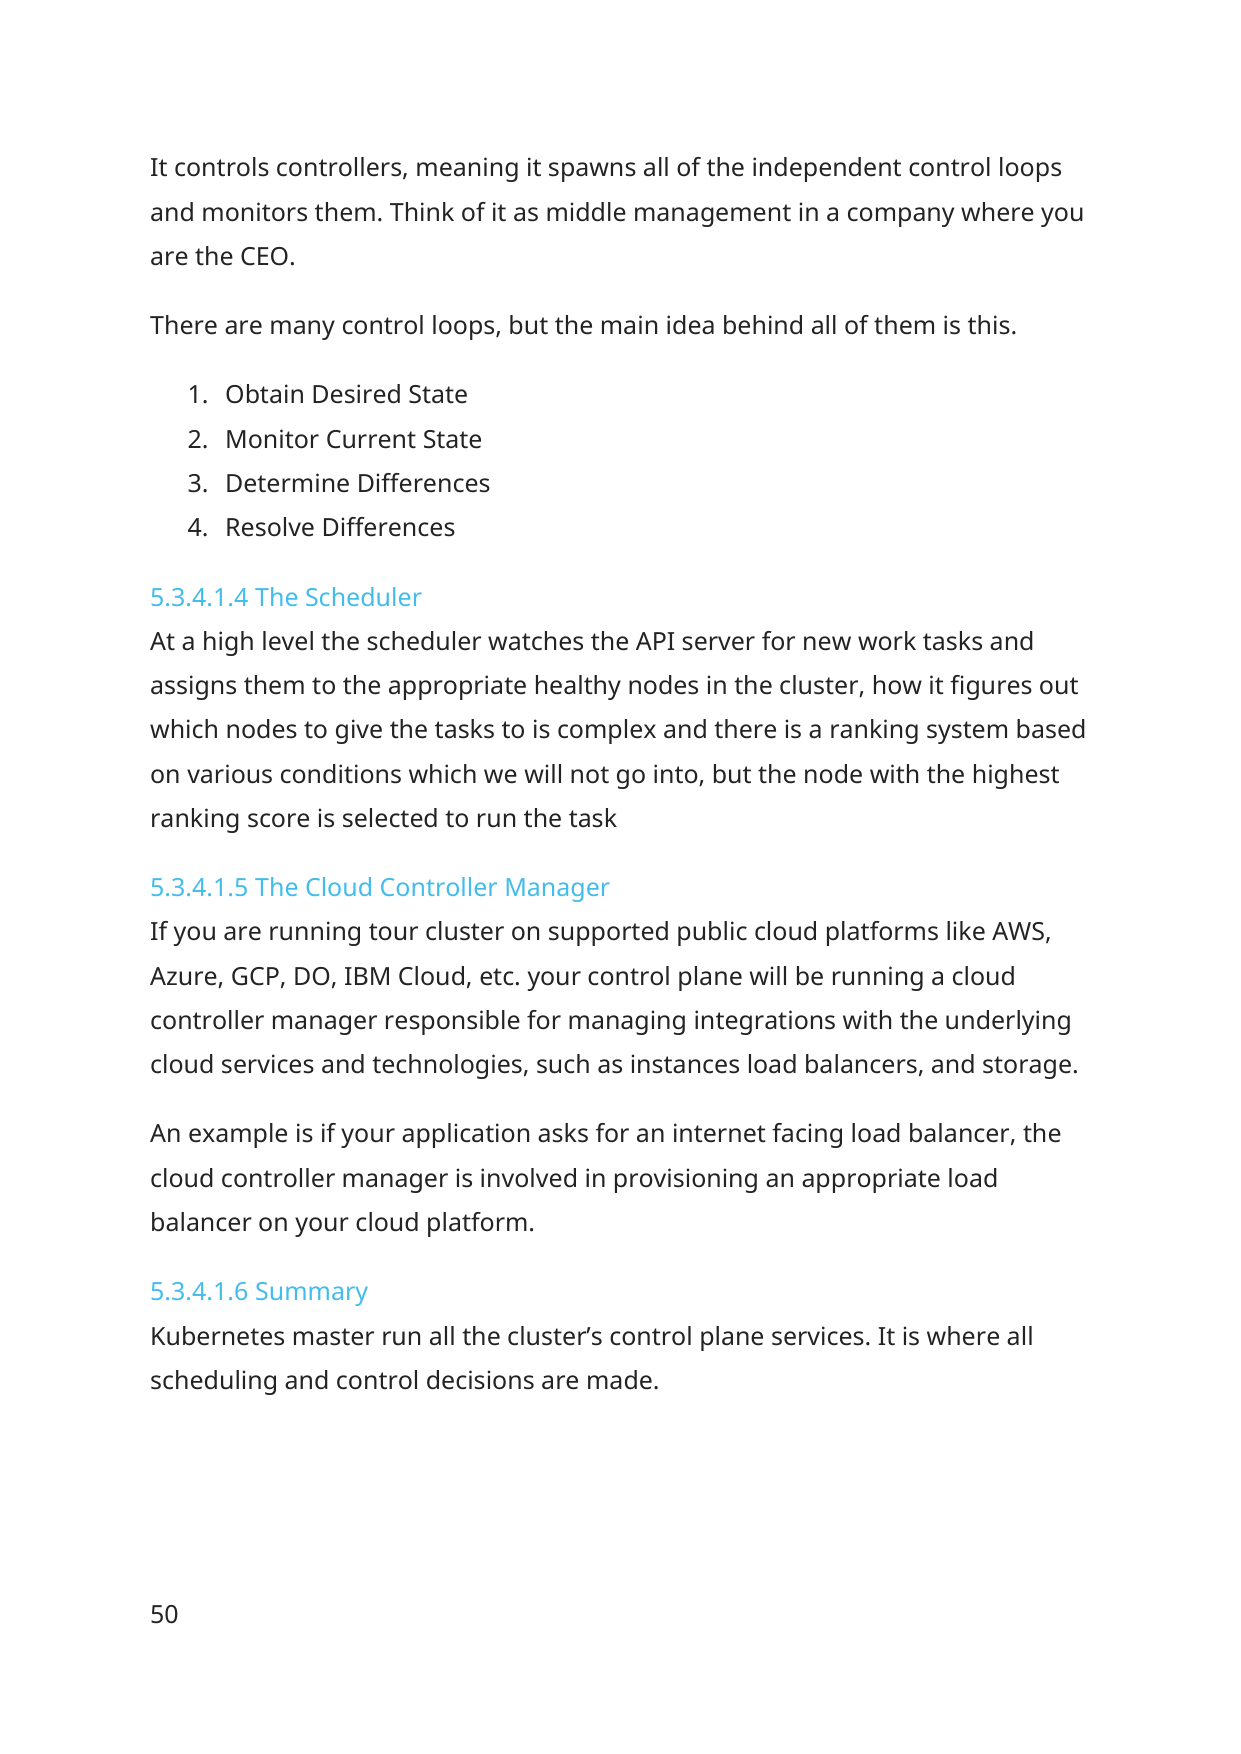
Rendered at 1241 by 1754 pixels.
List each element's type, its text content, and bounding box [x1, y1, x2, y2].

subtitle The Scheduler [150, 579, 1090, 613]
text An example is if your application asks for an internet facing load balancer, the cloud controller manager is involved in provisioning an appropriate load balancer on your cloud platform. [150, 1116, 1090, 1239]
subtitle Summary [150, 1274, 1090, 1308]
text There are many control loops, but the main idea behind all of them is this. [150, 308, 1090, 342]
list Obtain Desired State [187, 377, 1090, 411]
text If you are running tour cluster on supported public cloud platforms like AWS, Azure, GCP, DO, IBM Cloud, etc. your control plane will be running a cloud controller manager responsible for managing integrations with the underlying cloud services and technologies, such as instances load balancers, and storage. [150, 914, 1090, 1081]
list Resolve Differences [187, 510, 1090, 544]
text Kubernetes master run all the cluster’s control plane services. It is where all scheduling and control decisions are made. [150, 1318, 1090, 1397]
list Determine Differences [187, 466, 1090, 500]
list Monitor Current State [187, 421, 1090, 455]
text At a high level the scheduler watches the API server for new work tasks and assigns them to the appropriate healthy nodes in the cluster, how it figures out which nodes to give the tasks to is complex and there is a ranking system based on various conditions which we will not go into, but the node with the highest ranking score is selected to run the task [150, 623, 1090, 834]
subtitle The Cloud Controller Manager [150, 870, 1090, 904]
text It controls controllers, meaning it spawns all of the independent control loops and monitors them. Think of it as middle management in a company where you are the CEO. [150, 150, 1090, 273]
